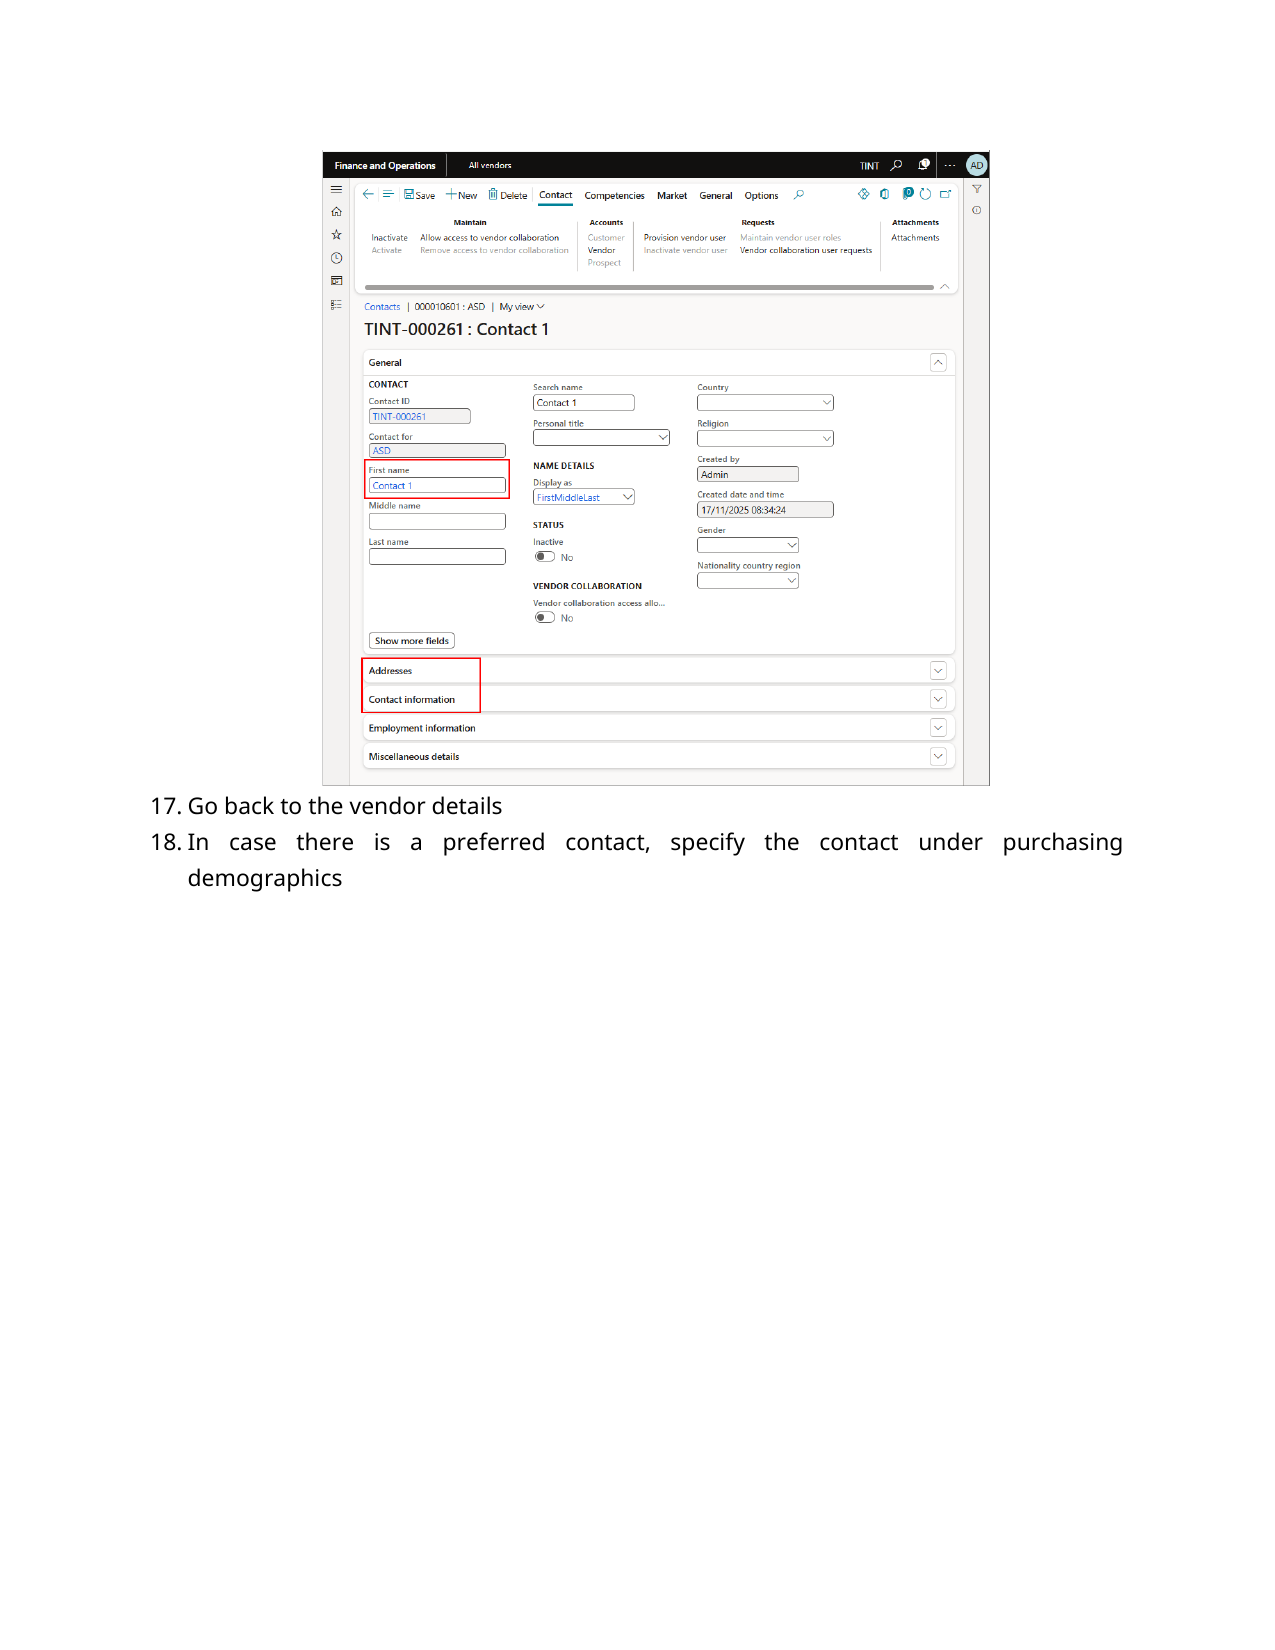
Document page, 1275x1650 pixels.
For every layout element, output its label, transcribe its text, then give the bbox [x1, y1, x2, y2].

list Go back to the vendor details [150, 790, 1125, 821]
picture [322, 150, 990, 786]
list In case there is a preferred contact, specify the contact under purchasing demographics [150, 826, 1125, 893]
